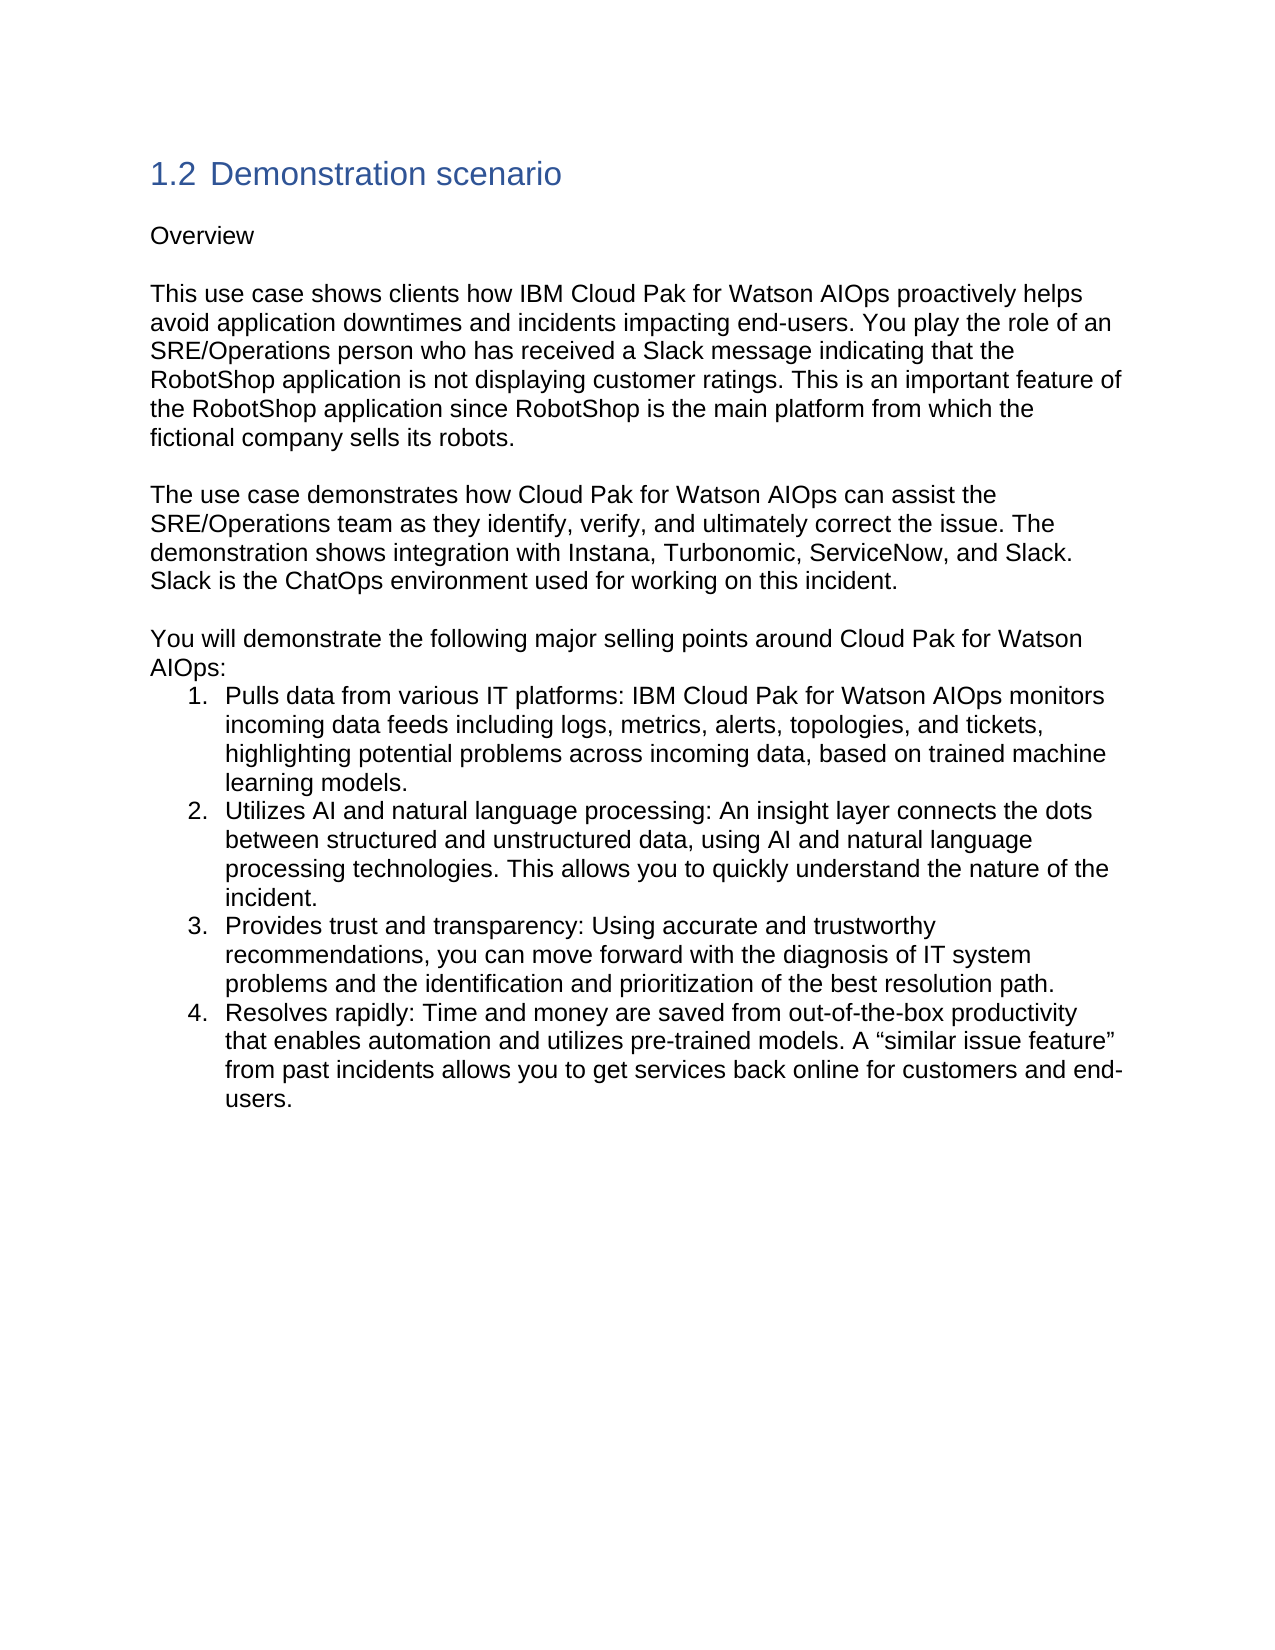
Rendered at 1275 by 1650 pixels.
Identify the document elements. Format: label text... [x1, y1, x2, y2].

text Overview [150, 221, 1125, 250]
text You will demonstrate the following major selling points around Cloud Pak for Watson AIOps: [150, 624, 1125, 681]
list Provides trust and transparency: Using accurate and trustworthy recommendations, you can move forward with the diagnosis of IT system problems and the identification and prioritization of the best resolution path. [187, 911, 1125, 998]
list Utilizes AI and natural language processing: An insight layer connects the dots between structured and unstructured data, using AI and natural language processing technologies. This allows you to quickly understand the nature of the incident. [187, 796, 1125, 911]
text The use case demonstrates how Cloud Pak for Watson AIOps can assist the SRE/Operations team as they identify, verify, and ultimately correct the issue. The demonstration shows integration with Instana, Turbonomic, ServiceNow, and Slack. Slack is the ChatOps environment used for working on this incident. [150, 480, 1125, 595]
subtitle Demonstration scenario [150, 154, 1125, 193]
list Pulls data from various IT platforms: IBM Cloud Pak for Watson AIOps monitors incoming data feeds including logs, metrics, alerts, topologies, and tickets, highlighting potential problems across incoming data, based on trained machine learning models. [187, 681, 1125, 796]
text This use case shows clients how IBM Cloud Pak for Watson AIOps proactively helps avoid application downtimes and incidents impacting end-users. You play the role of an SRE/Operations person who has received a Slack message indicating that the RobotShop application is not displaying customer ratings. This is an important feature of the RobotShop application since RobotShop is the main platform from which the fictional company sells its robots. [150, 279, 1125, 451]
list Resolves rapidly: Time and money are saved from out-of-the-box productivity that enables automation and utilizes pre-trained models. A “similar issue feature” from past incidents allows you to get services back online for customers and end-users. [187, 998, 1125, 1113]
